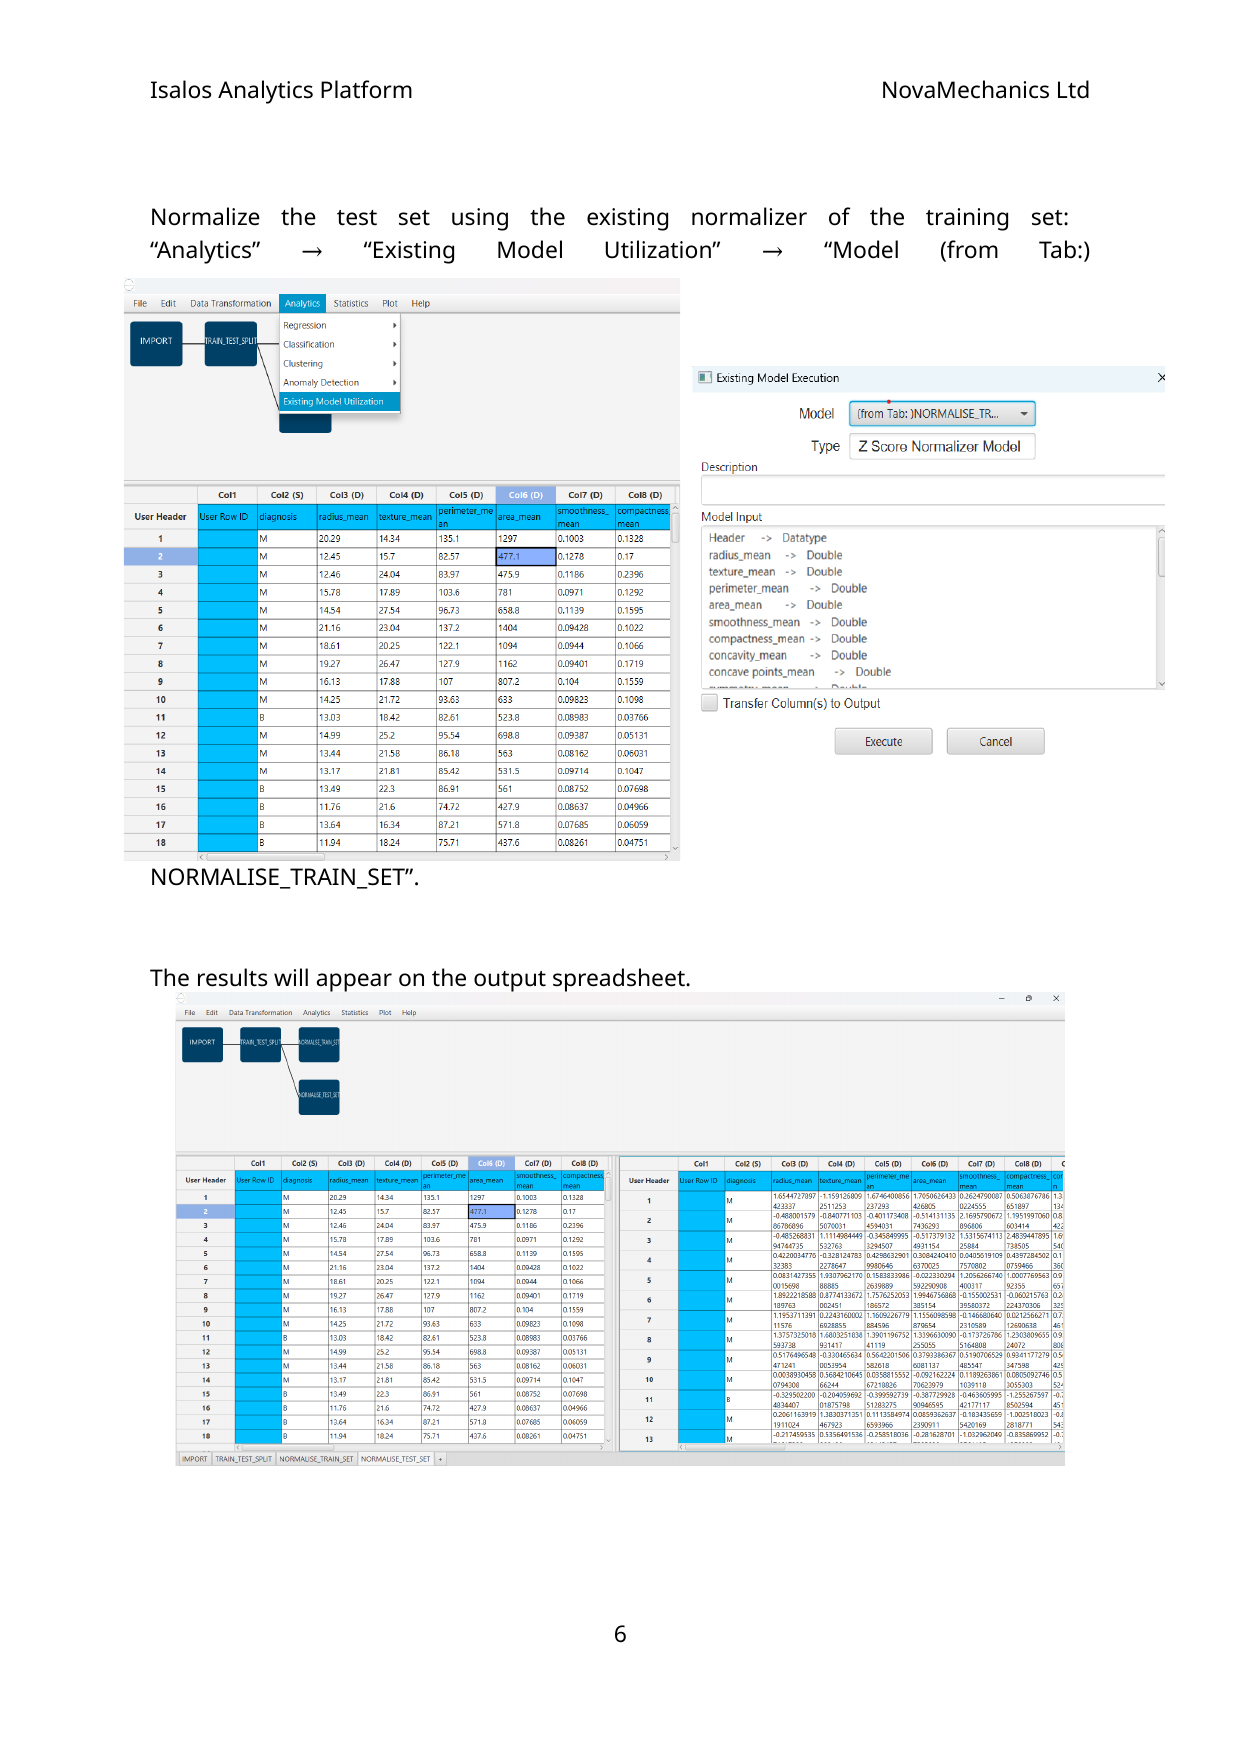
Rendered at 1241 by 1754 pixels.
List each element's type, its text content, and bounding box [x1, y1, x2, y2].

picture [175, 992, 1065, 1466]
picture [123, 278, 681, 861]
picture [692, 366, 1165, 761]
text The results will appear on the output spreadsheet. [150, 962, 1090, 993]
